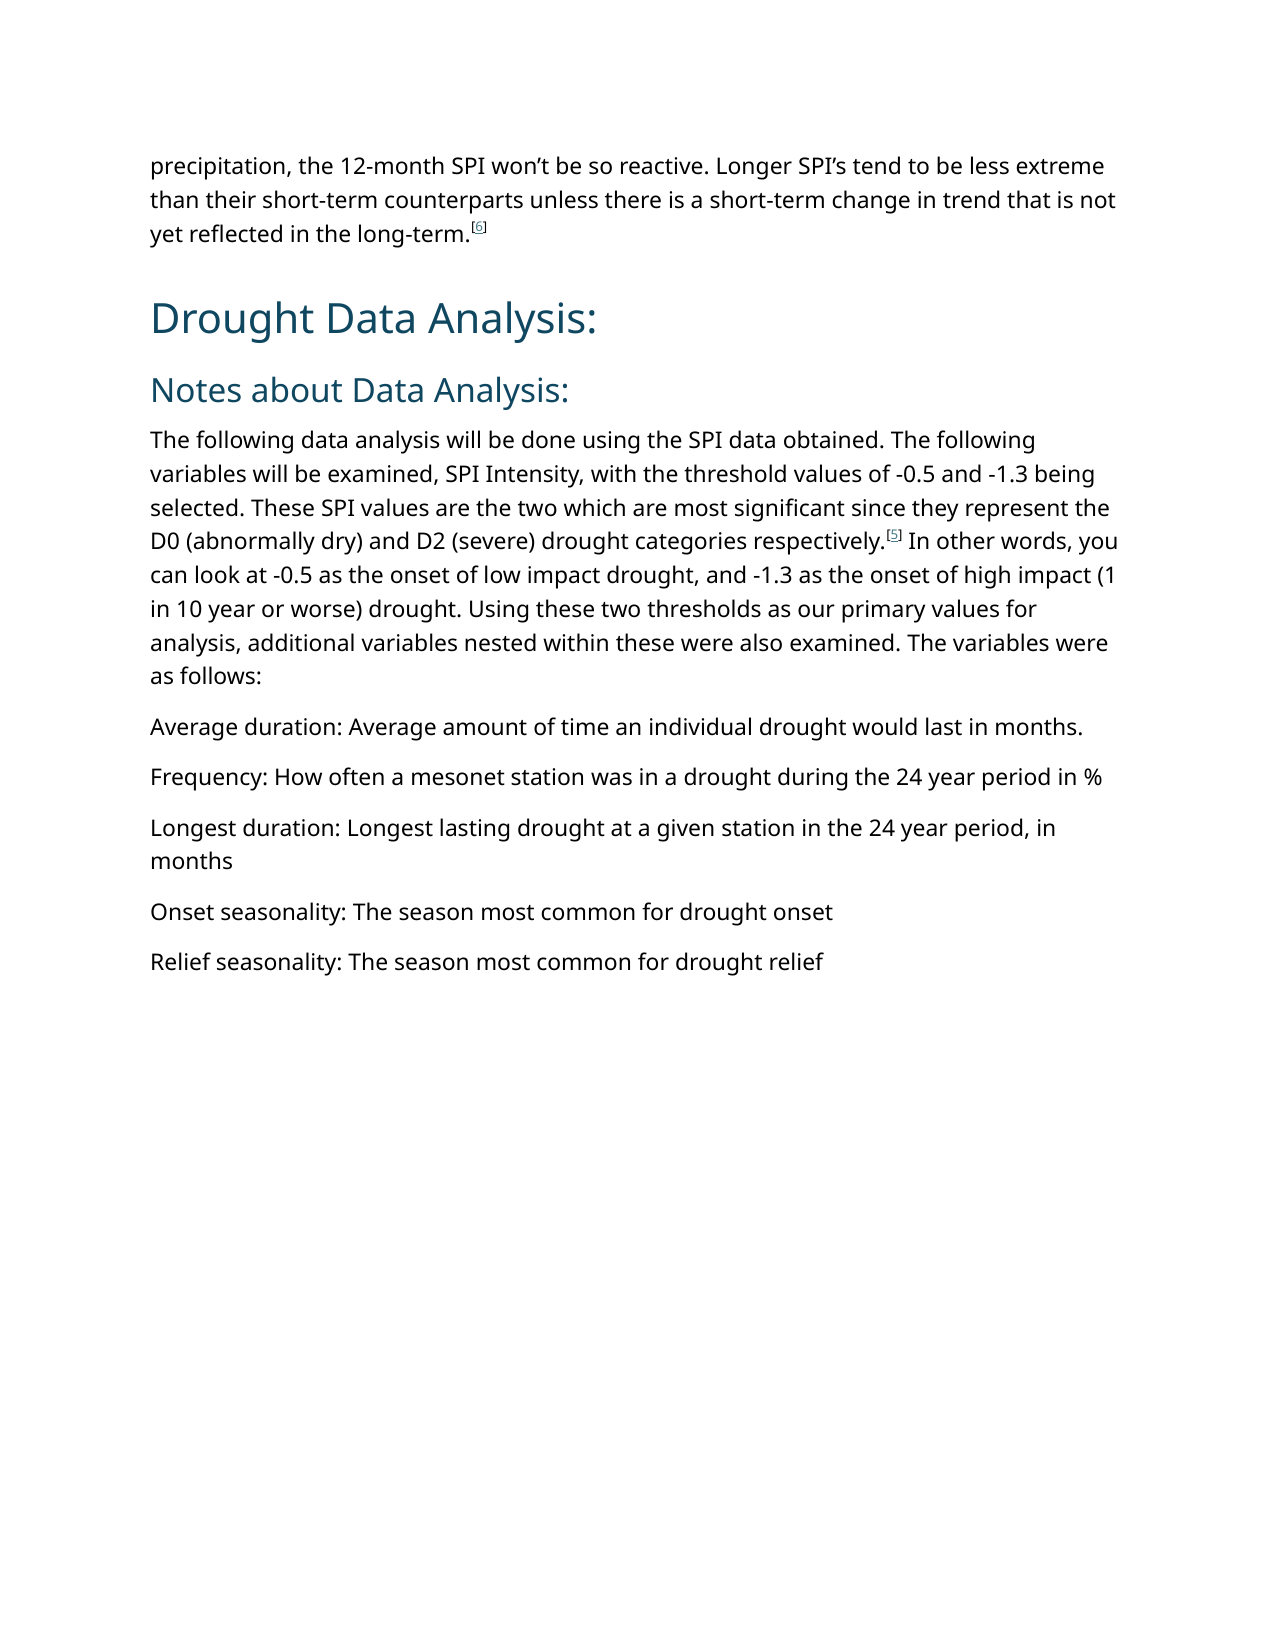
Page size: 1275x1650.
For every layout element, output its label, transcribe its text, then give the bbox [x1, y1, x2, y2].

text Longest duration: Longest lasting drought at a given station in the 24 year period, in months [150, 811, 1125, 876]
text Average duration: Average amount of time an individual drought would last in months. [150, 711, 1125, 742]
text Relief seasonality: The season most common for drought relief [150, 946, 1125, 977]
subtitle Notes about Data Analysis: [150, 367, 1125, 412]
text Frequency: How often a mesonet station was in a drought during the 24 year period in % [150, 761, 1125, 792]
text Onset seasonality: The season most common for drought onset [150, 896, 1125, 927]
text The following data analysis will be done using the SPI data obtained. The following variables will be examined, SPI Intensity, with the threshold values of -0.5 and -1.3 being selected. These SPI values are the two which are most significant since they represent the D0 (abnormally dry) and D2 (severe) drought categories respectively.[5] In other words, you can look at -0.5 as the onset of low impact drought, and -1.3 as the onset of high impact (1 in 10 year or worse) drought. Using these two thresholds as our primary values for analysis, additional variables nested within these were also examined. The variables were as follows: [150, 424, 1125, 691]
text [150, 150, 1125, 249]
subtitle Drought Data Analysis: [150, 289, 1125, 346]
